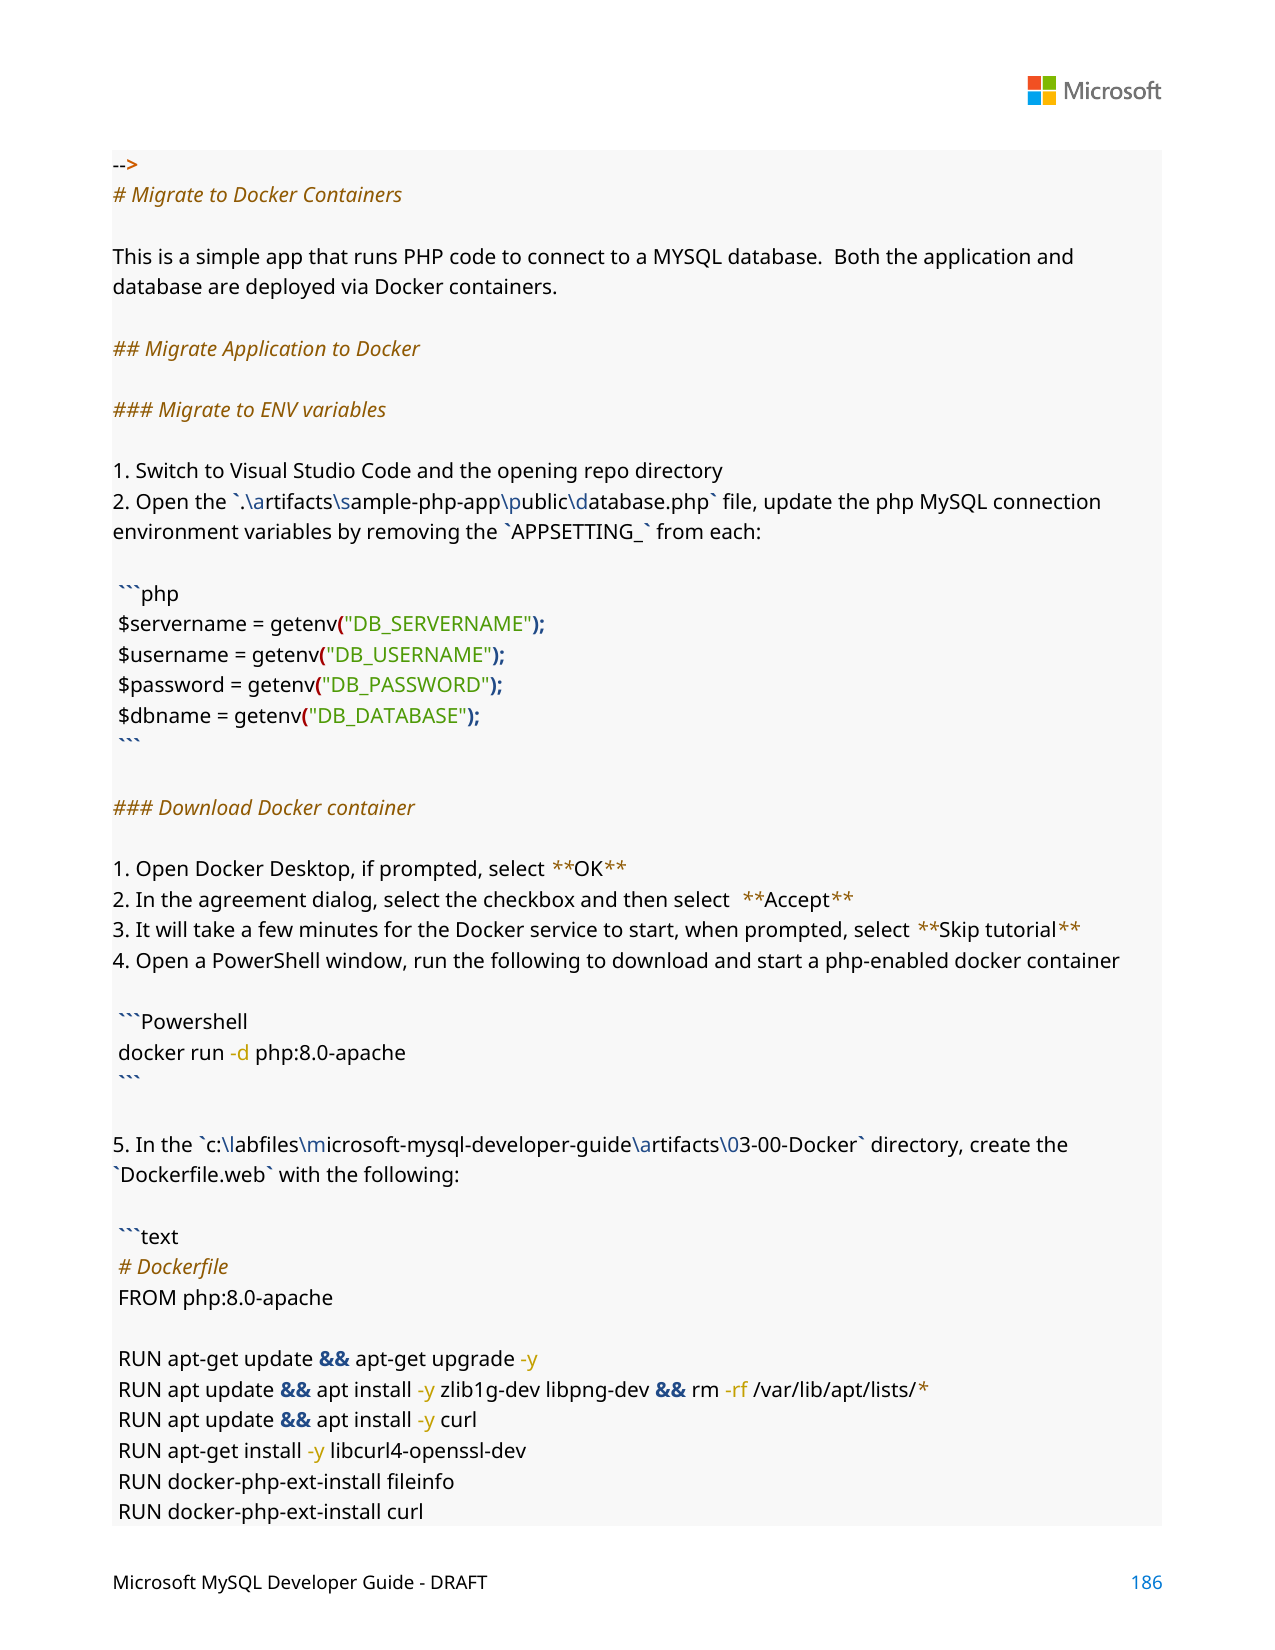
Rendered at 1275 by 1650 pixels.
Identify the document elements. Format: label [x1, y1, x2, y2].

picture [1026, 75, 1163, 107]
text [112, 150, 1162, 1526]
